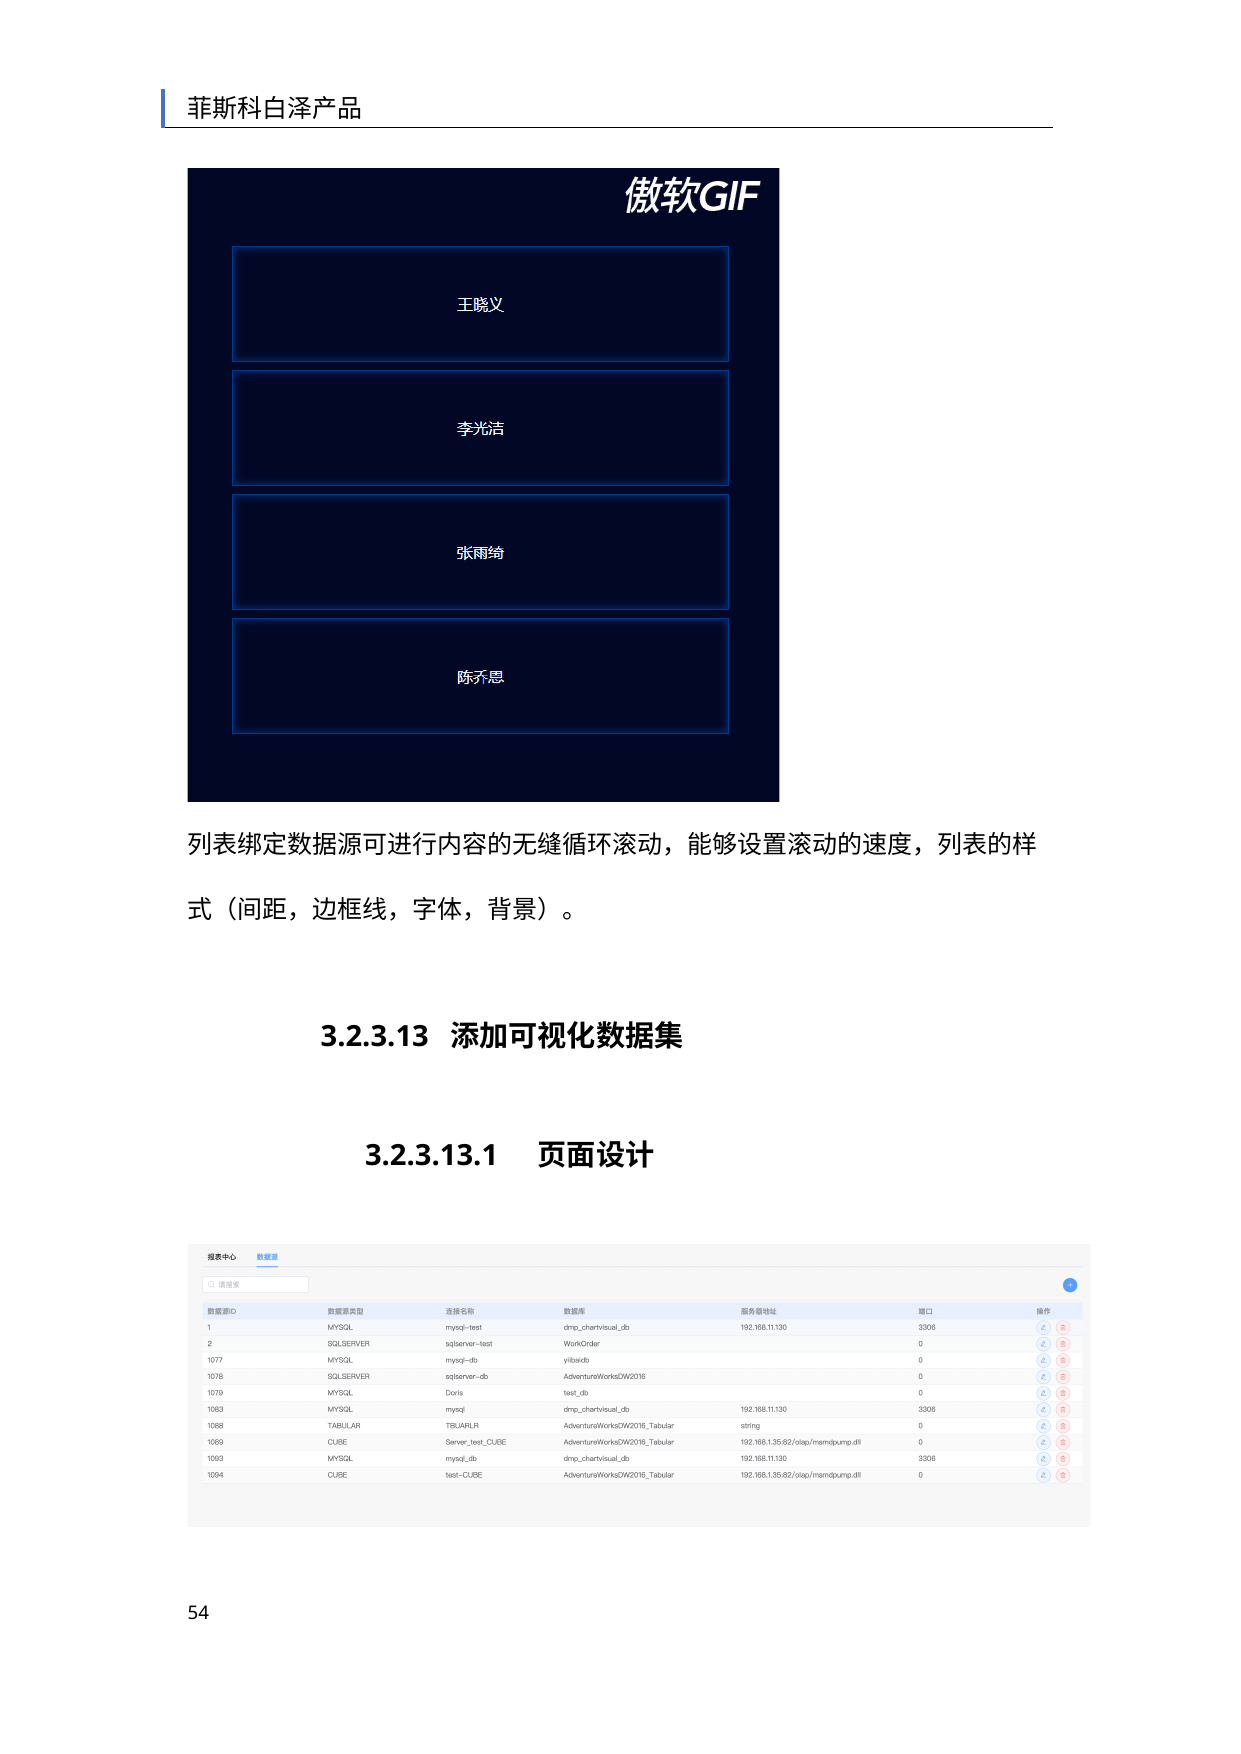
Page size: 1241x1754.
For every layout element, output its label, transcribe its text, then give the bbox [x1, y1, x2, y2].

picture [187, 1244, 1091, 1527]
picture [187, 168, 780, 802]
text 列表绑定数据源可进行内容的无缝循环滚动，能够设置滚动的速度，列表的样式（间距，边框线，字体，背景）。 [187, 810, 1053, 940]
subtitle 添加可视化数据集 [320, 1001, 1053, 1066]
subtitle 页面设计 [365, 1120, 1053, 1185]
